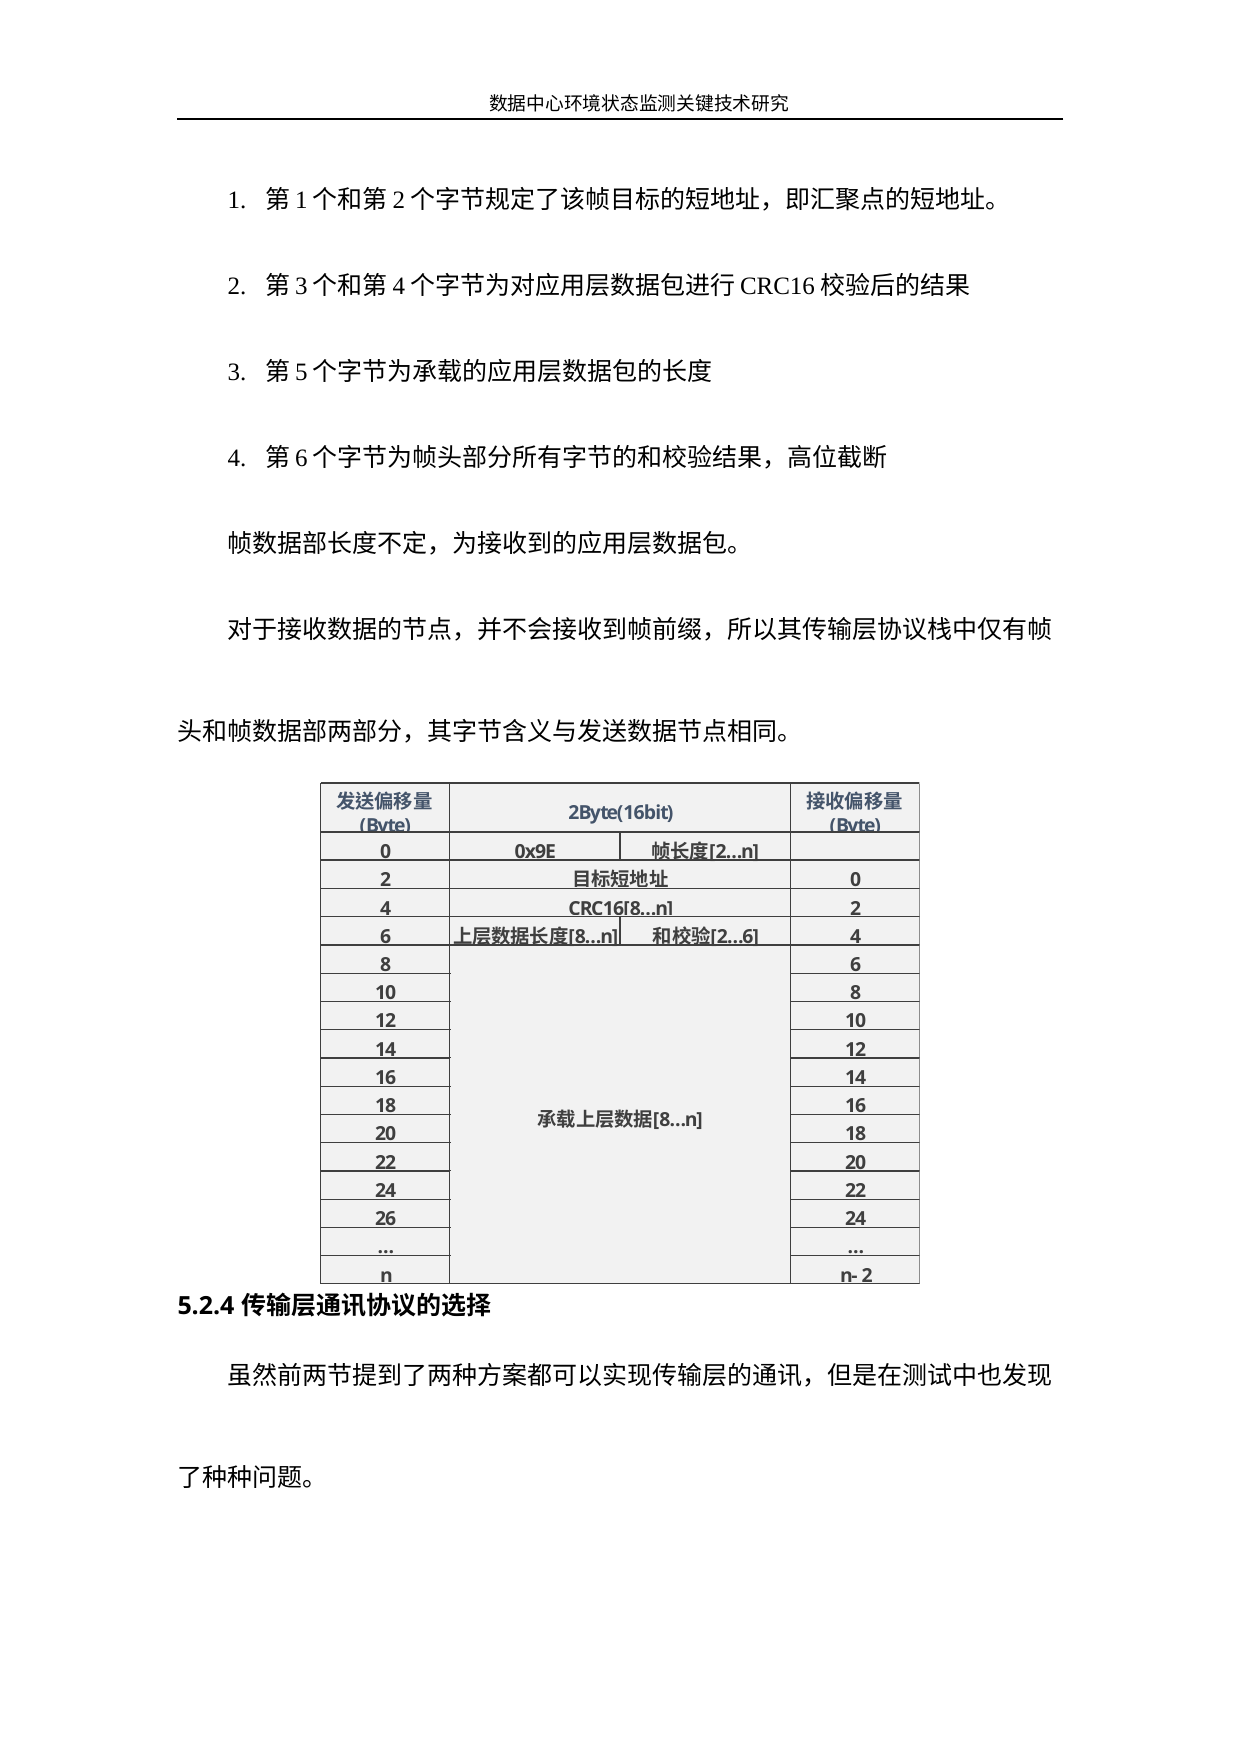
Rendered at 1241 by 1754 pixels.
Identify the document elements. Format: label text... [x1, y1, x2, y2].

text 虽然前两节提到了两种方案都可以实现传输层的通讯，但是在测试中也发现了种种问题。 [177, 1339, 1063, 1509]
subtitle 传输层通讯协议的选择 [177, 1285, 1063, 1321]
text 对于接收数据的节点，并不会接收到帧前缀，所以其传输层协议栈中仅有帧头和帧数据部两部分，其字节含义与发送数据节点相同。 [177, 594, 1063, 764]
text 帧数据部长度不定，为接收到的应用层数据包。 [177, 508, 1063, 576]
text 4. 第6个字节为帧头部分所有字节的和校验结果，高位截断 [177, 422, 1063, 490]
text 1. 第1个和第2个字节规定了该帧目标的短地址，即汇聚点的短地址。 [177, 164, 1063, 232]
text 2. 第3个和第4个字节为对应用层数据包进行CRC16校验后的结果 [177, 250, 1063, 318]
text 3. 第5个字节为承载的应用层数据包的长度 [177, 336, 1063, 404]
